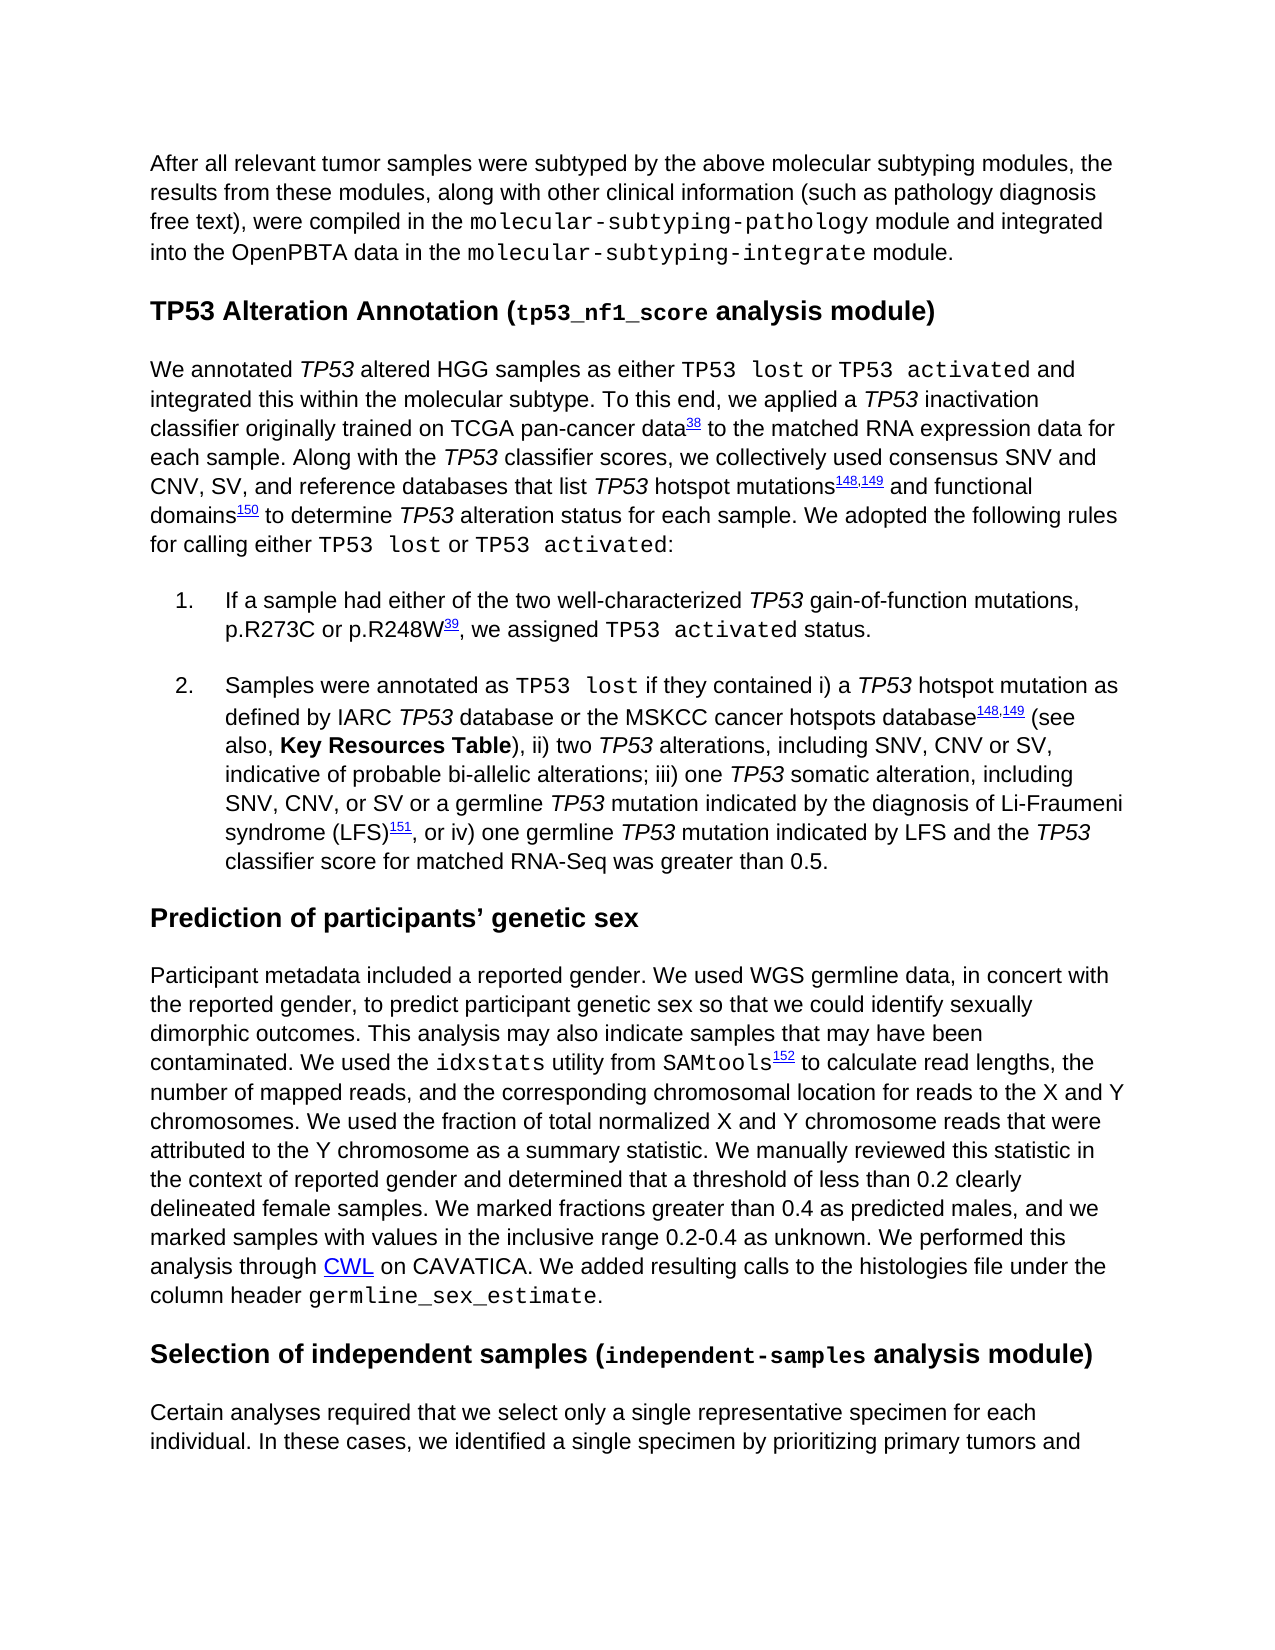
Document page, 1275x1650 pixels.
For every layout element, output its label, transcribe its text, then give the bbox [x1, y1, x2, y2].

text After all relevant tumor samples were subtyped by the above molecular subtyping modules, the results from these modules, along with other clinical information (such as pathology diagnosis free text), were compiled in the molecular-subtyping-pathology module and integrated into the OpenPBTA data in the molecular-subtyping-integrate module. [150, 150, 1125, 267]
subtitle Prediction of participants’ genetic sex [150, 902, 1125, 933]
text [150, 1399, 1125, 1454]
subtitle TP53 Alteration Annotation (tp53_nf1_score analysis module) [150, 295, 1125, 327]
subtitle Selection of independent samples (independent-samples analysis module) [150, 1338, 1125, 1371]
text We annotated TP53 altered HGG samples as either TP53 lost or TP53 activated and integrated this within the molecular subtype. To this end, we applied a TP53 inactivation classifier originally trained on TCGA pan-cancer data38 to the matched RNA expression data for each sample. Along with the TP53 classifier scores, we collectively used consensus SNV and CNV, SV, and reference databases that list TP53 hotspot mutations148,149 and functional domains150 to determine TP53 alteration status for each sample. We adopted the following rules for calling either TP53 lost or TP53 activated: [150, 356, 1125, 559]
text Participant metadata included a reported gender. We used WGS germline data, in concert with the reported gender, to predict participant genetic sex so that we could identify sexually dimorphic outcomes. This analysis may also indicate samples that may have been contaminated. We used the idxstats utility from SAMtools152 to calculate read lengths, the number of mapped reads, and the corresponding chromosomal location for reads to the X and Y chromosomes. We used the fraction of total normalized X and Y chromosome reads that were attributed to the Y chromosome as a summary statistic. We manually reviewed this statistic in the context of reported gender and determined that a threshold of less than 0.2 clearly delineated female samples. We marked fractions greater than 0.4 as predicted males, and we marked samples with values in the inclusive range 0.2-0.4 as unknown. We performed this analysis through CWL on CAVATICA. We added resulting calls to the histologies file under the column header germline_sex_estimate. [150, 962, 1125, 1310]
list If a sample had either of the two well-characterized TP53 gain-of-function mutations, p.R273C or p.R248W39, we assigned TP53 activated status. [175, 587, 1125, 645]
list Samples were annotated as TP53 lost if they contained i) a TP53 hotspot mutation as defined by IARC TP53 database or the MSKCC cancer hotspots database148,149 (see also, Key Resources Table), ii) two TP53 alterations, including SNV, CNV or SV, indicative of probable bi-allelic alterations; iii) one TP53 somatic alteration, including SNV, CNV, or SV or a germline TP53 mutation indicated by the diagnosis of Li-Fraumeni syndrome (LFS)151, or iv) one germline TP53 mutation indicated by LFS and the TP53 classifier score for matched RNA-Seq was greater than 0.5. [175, 672, 1125, 874]
